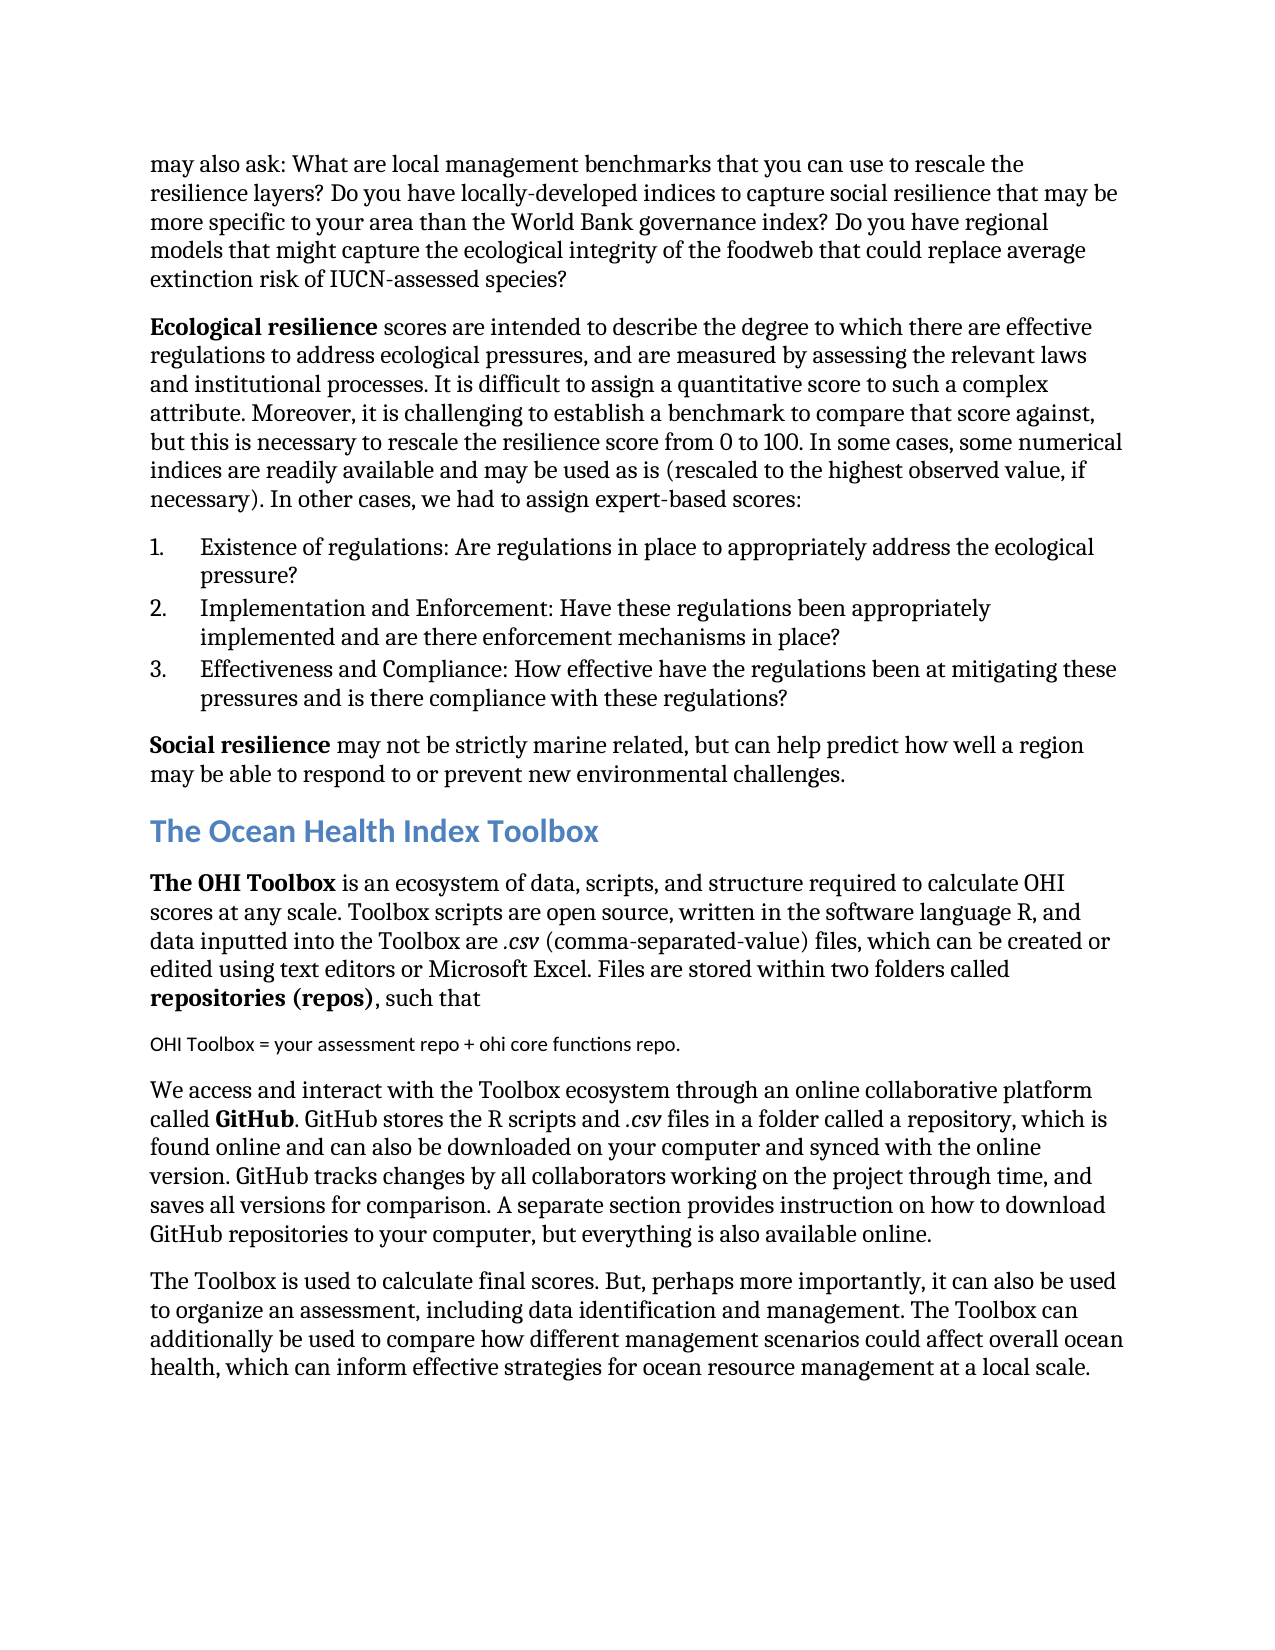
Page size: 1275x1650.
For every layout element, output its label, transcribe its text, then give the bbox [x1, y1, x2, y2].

text The OHI Toolbox is an ecosystem of data, scripts, and structure required to calculate OHI scores at any scale. Toolbox scripts are open source, written in the software language R, and data inputted into the Toolbox are .csv (comma-separated-value) files, which can be created or edited using text editors or Microsoft Excel. Files are stored within two folders called repositories (repos), such that [150, 869, 1125, 1013]
text Social resilience may not be strictly marine related, but can help predict how well a region may be able to respond to or prevent new environmental challenges. [150, 731, 1125, 789]
text Ecological resilience scores are intended to describe the degree to which there are effective regulations to address ecological pressures, and are measured by assessing the relevant laws and institutional processes. It is difficult to assign a quantitative score to such a complex attribute. Moreover, it is challenging to establish a benchmark to compare that score against, but this is necessary to rescale the resilience score from 0 to 100. In some cases, some numerical indices are readily available and may be used as is (rescaled to the highest observed value, if necessary). In other cases, we had to assign expert-based scores: [150, 312, 1125, 514]
list Effectiveness and Compliance: How effective have the regulations been at mitigating these pressures and is there compliance with these regulations? [150, 655, 1125, 712]
text OHI Toolbox = your assessment repo + ohi core functions repo. [150, 1032, 1125, 1057]
text We access and interact with the Toolbox ecosystem through an online collaborative platform called GitHub. GitHub stores the R scripts and .csv files in a folder called a repository, which is found online and can also be downloaded on your computer and synced with the online version. GitHub tracks changes by all collaborators working on the project through time, and saves all versions for comparison. A separate section provides instruction on how to download GitHub repositories to your computer, but everything is also available online. [150, 1076, 1125, 1248]
list Existence of regulations: Are regulations in place to appropriately address the ecological pressure? [150, 532, 1125, 590]
text The Toolbox is used to calculate final scores. But, perhaps more importantly, it can also be used to organize an assessment, including data identification and management. The Toolbox can additionally be used to compare how different management scenarios could affect overall ocean health, which can inform effective strategies for ocean resource management at a local scale. [150, 1267, 1125, 1382]
subtitle The Ocean Health Index Toolbox [150, 809, 1125, 850]
list Implementation and Enforcement: Have these regulations been appropriately implemented and are there enforcement mechanisms in place? [150, 594, 1125, 651]
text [150, 150, 1125, 294]
